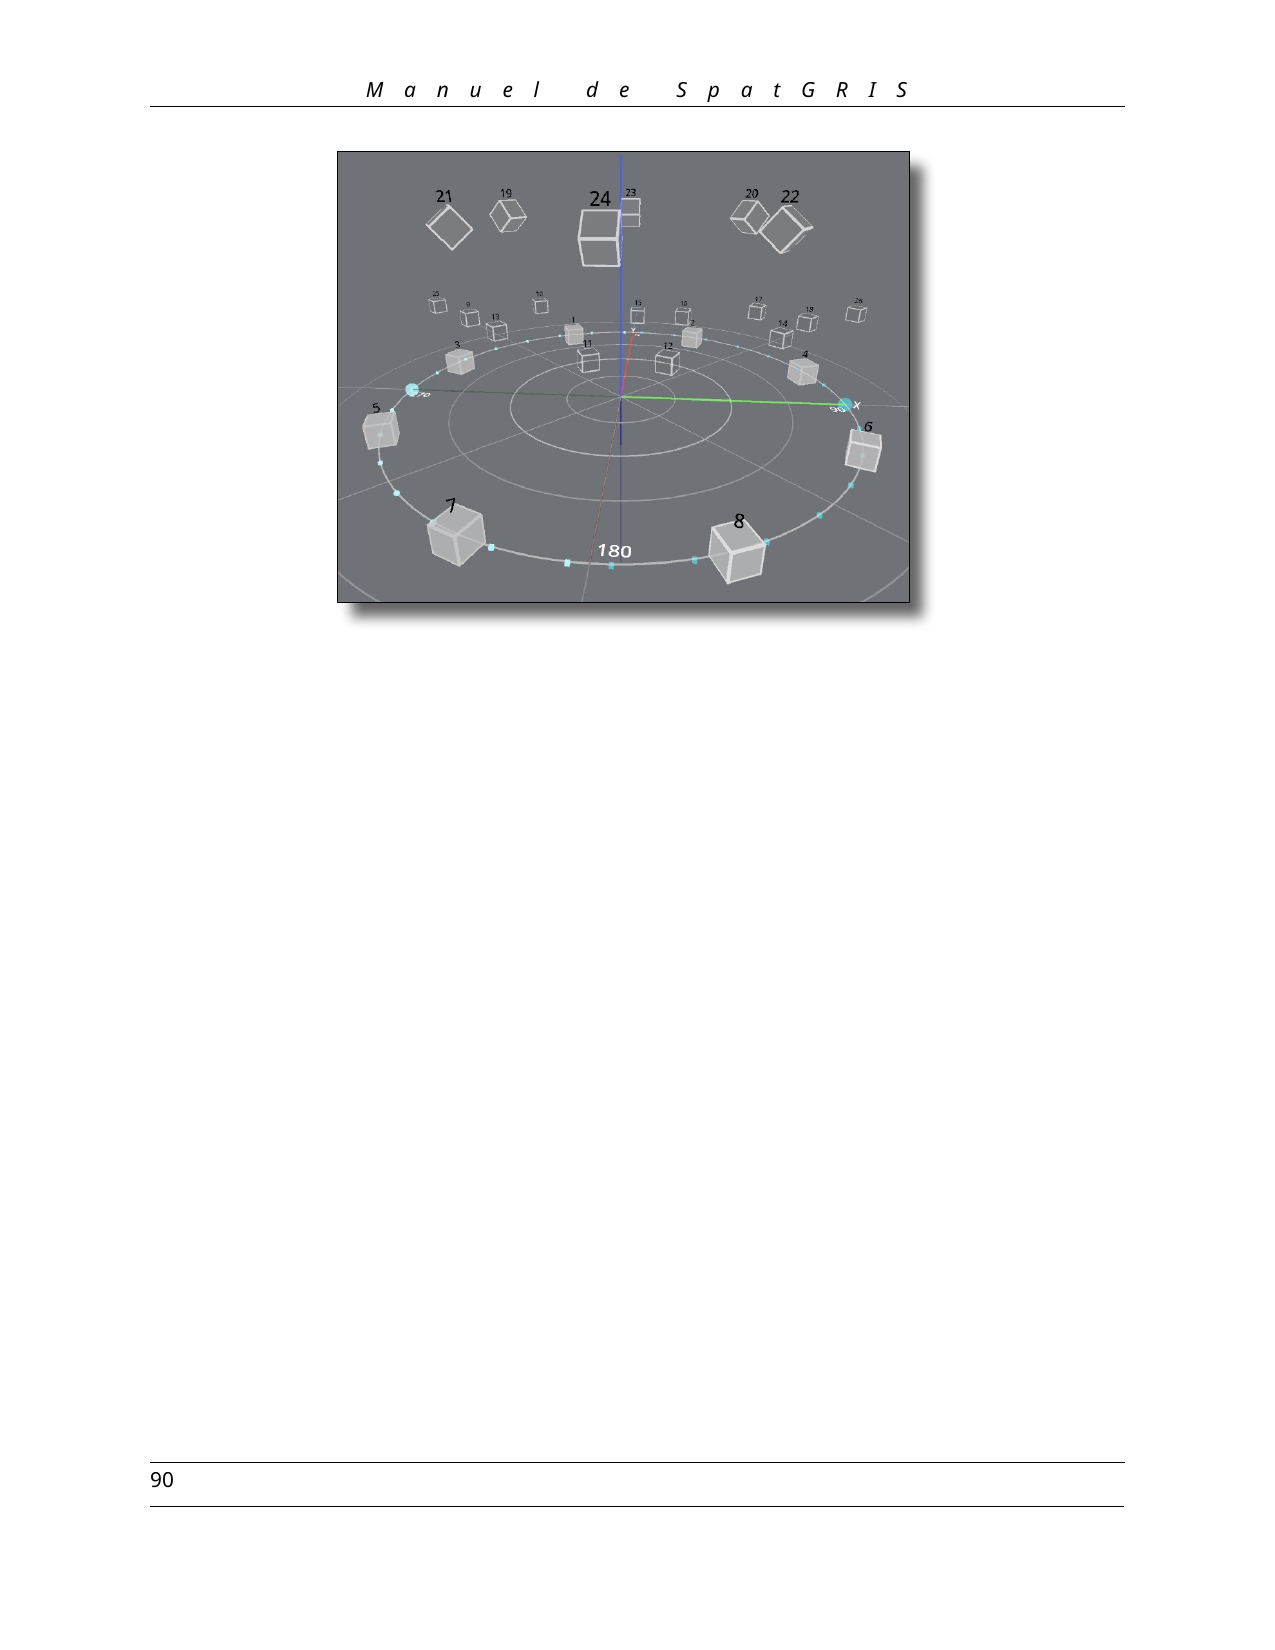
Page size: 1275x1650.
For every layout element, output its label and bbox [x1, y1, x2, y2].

picture [338, 152, 909, 602]
